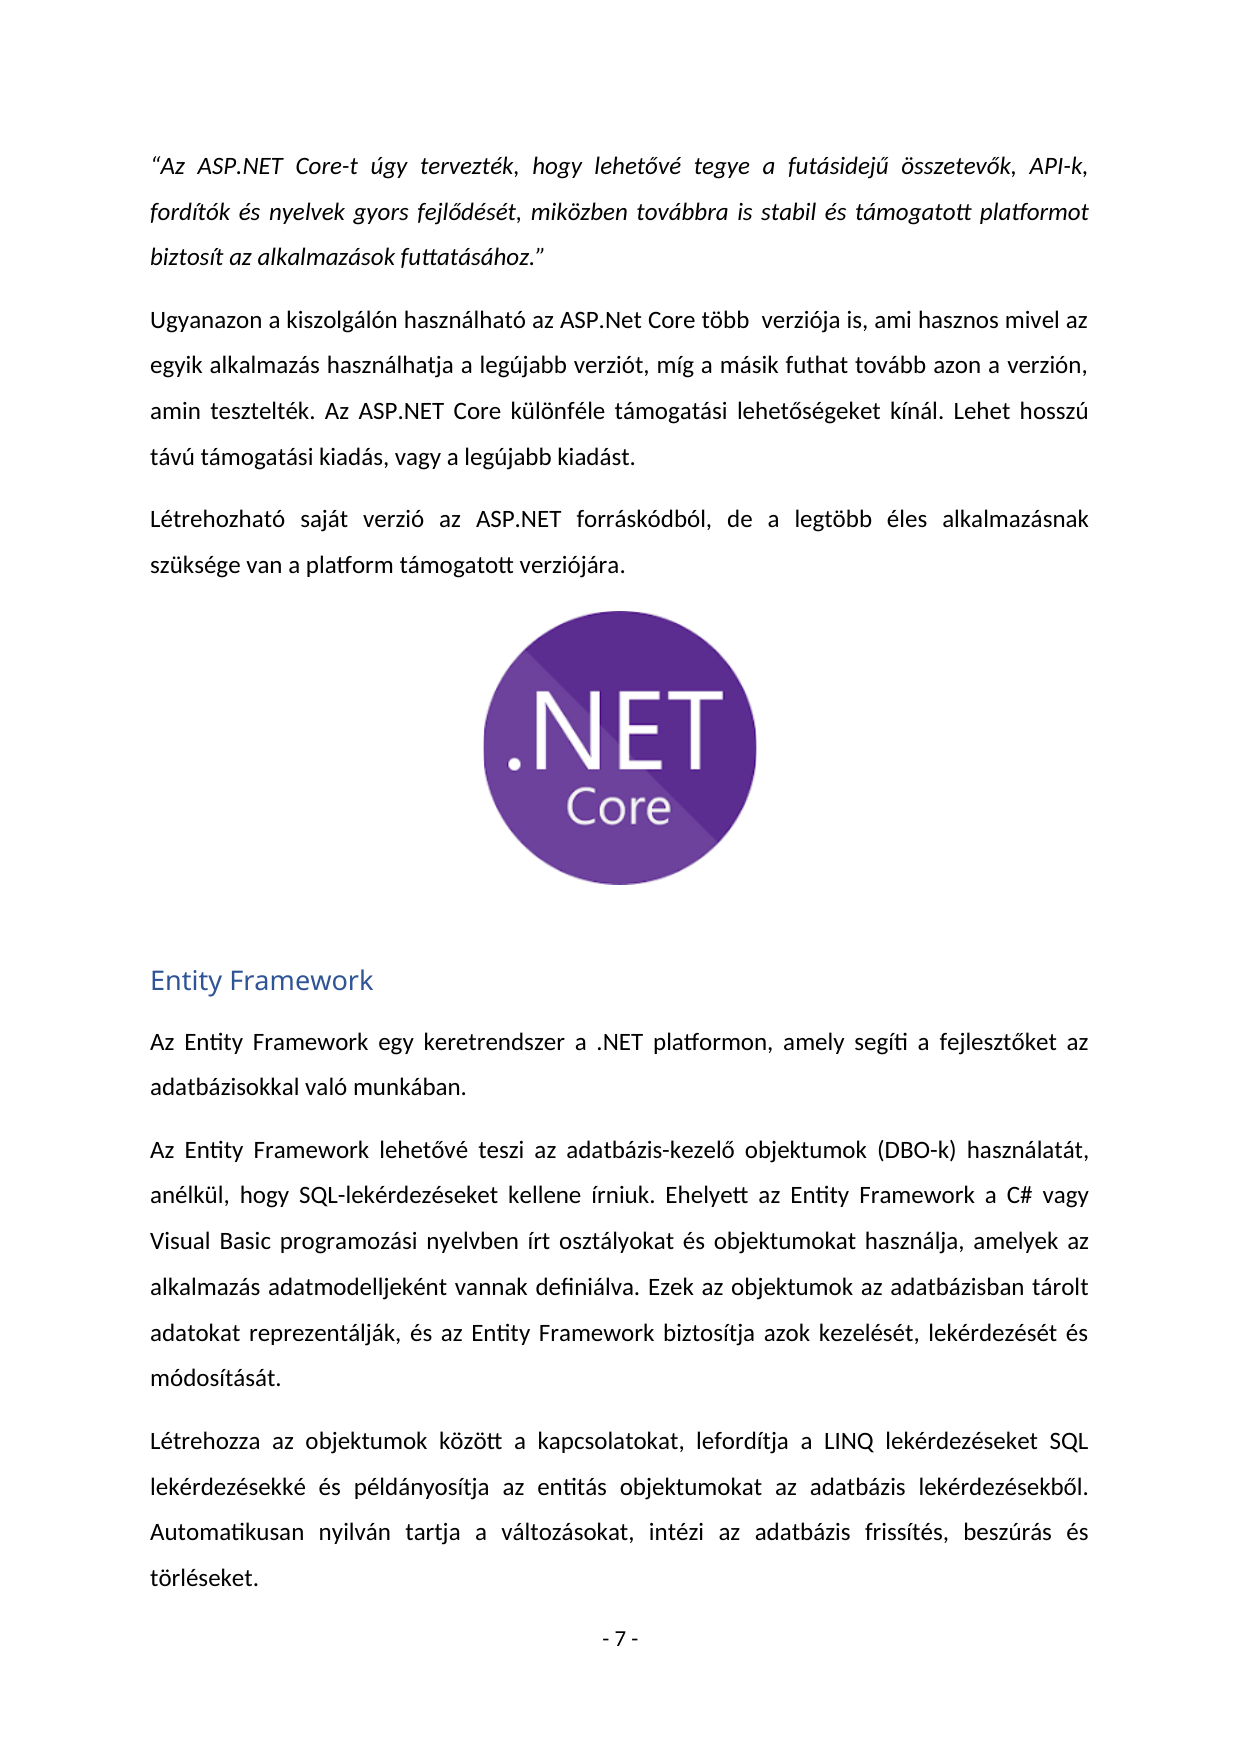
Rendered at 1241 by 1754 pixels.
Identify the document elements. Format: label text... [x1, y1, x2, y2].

text Az Entity Framework egy keretrendszer a .NET platformon, amely segíti a fejlesztőket az adatbázisokkal való munkában. [150, 1026, 1090, 1102]
subtitle Entity Framework [150, 961, 1090, 998]
text Az Entity Framework lehetővé teszi az adatbázis-kezelő objektumok (DBO-k) használatát, anélkül, hogy SQL-lekérdezéseket kellene írniuk. Ehelyett az Entity Framework a C# vagy Visual Basic programozási nyelvben írt osztályokat és objektumokat használja, amelyek az alkalmazás adatmodelljeként vannak definiálva. Ezek az objektumok az adatbázisban tárolt adatokat reprezentálják, és az Entity Framework biztosítja azok kezelését, lekérdezését és módosítását. [150, 1134, 1090, 1393]
text Létrehozható saját verzió az ASP.NET forráskódból, de a legtöbb éles alkalmazásnak szüksége van a platform támogatott verziójára. [150, 503, 1090, 580]
text Létrehozza az objektumok között a kapcsolatokat, lefordítja a LINQ lekérdezéseket SQL lekérdezésekké és példányosítja az entitás objektumokat az adatbázis lekérdezésekből. Automatikusan nyilván tartja a változásokat, intézi az adatbázis frissítés, beszúrás és törléseket. [150, 1425, 1090, 1593]
picture [483, 611, 757, 885]
text Ugyanazon a kiszolgálón használható az ASP.Net Core több verziója is, ami hasznos mivel az egyik alkalmazás használhatja a legújabb verziót, míg a másik futhat tovább azon a verzión, amin tesztelték. Az ASP.NET Core különféle támogatási lehetőségeket kínál. Lehet hosszú távú támogatási kiadás, vagy a legújabb kiadást. [150, 304, 1090, 472]
text “Az ASP.NET Core-t úgy tervezték, hogy lehetővé tegye a futásidejű összetevők, API-k, fordítók és nyelvek gyors fejlődését, miközben továbbra is stabil és támogatott platformot biztosít az alkalmazások futtatásához.” [150, 150, 1090, 272]
